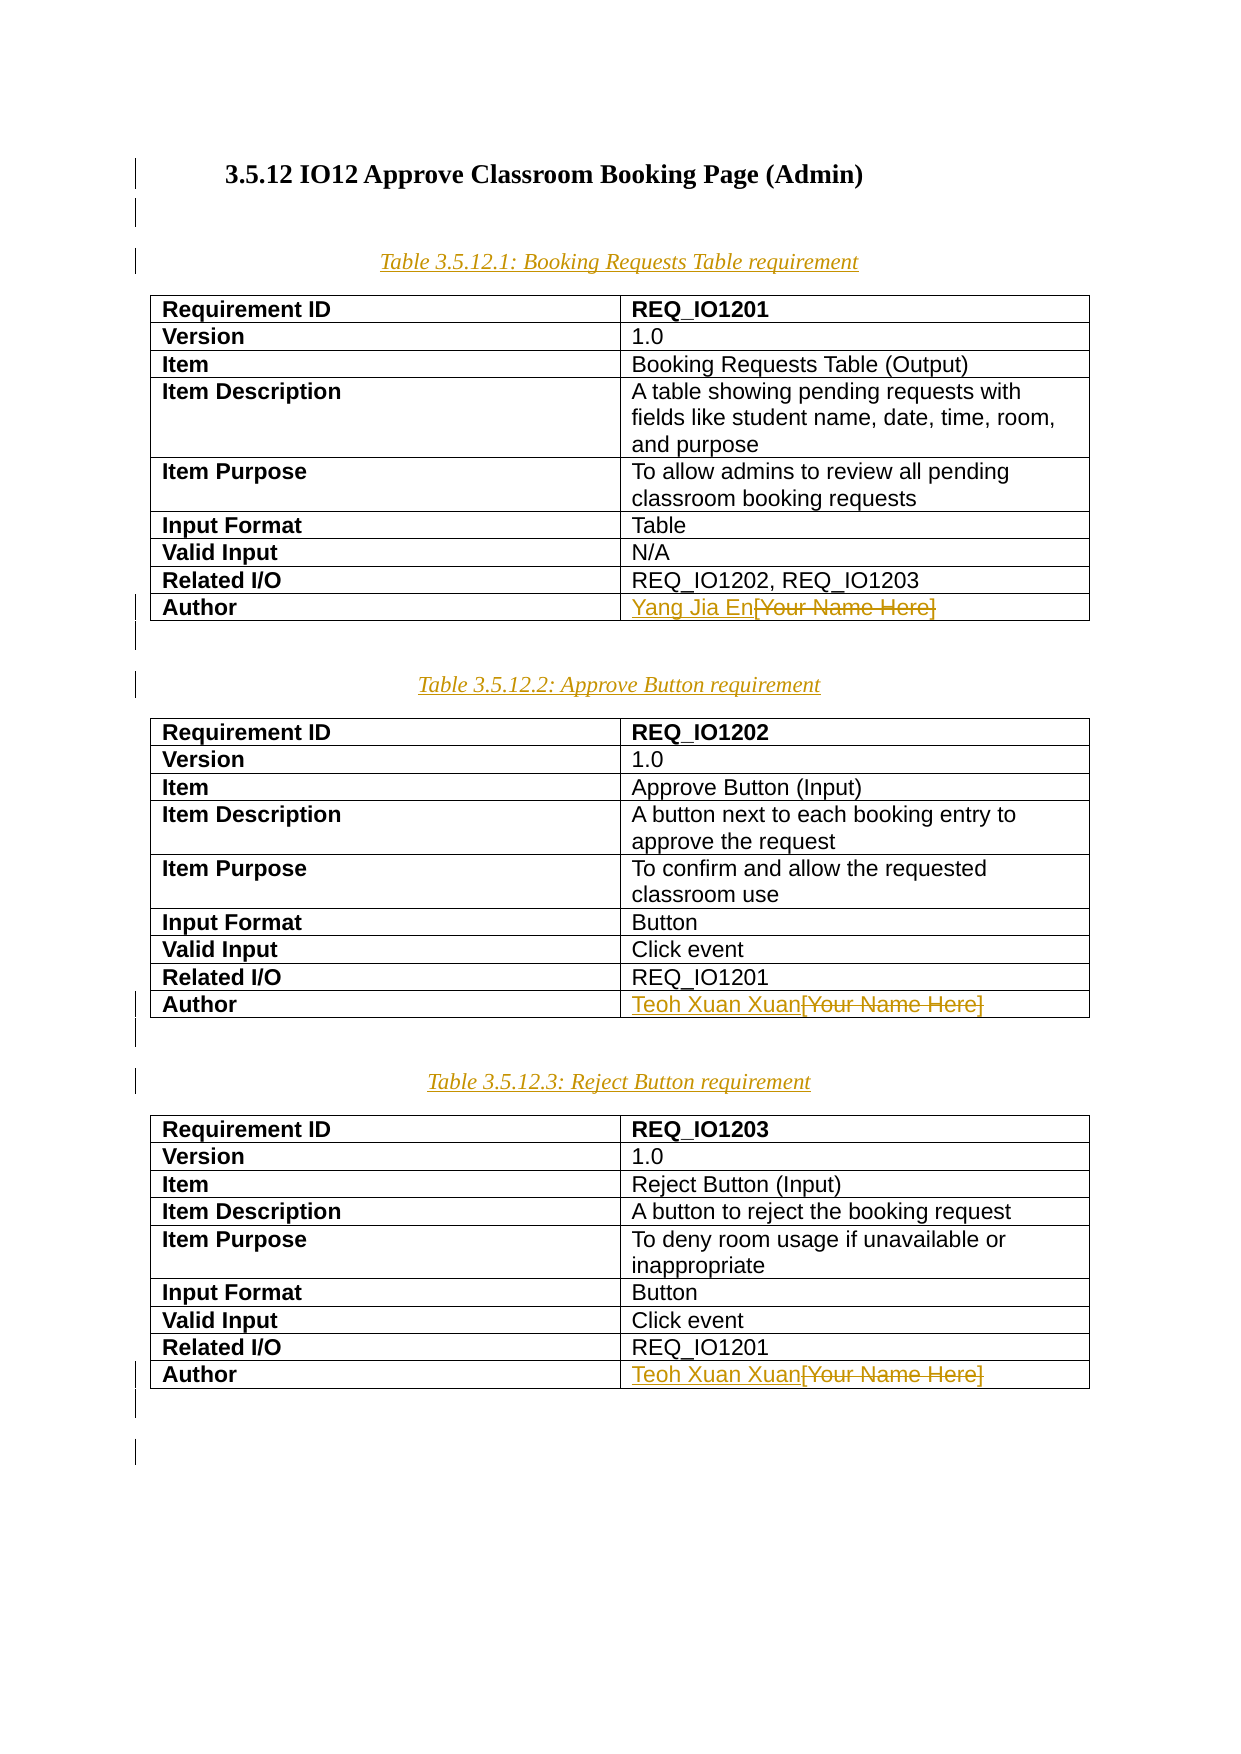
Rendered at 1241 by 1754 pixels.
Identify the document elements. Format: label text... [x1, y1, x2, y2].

table_cell A button to reject the booking request [621, 1198, 1089, 1224]
table_header Requirement ID [151, 719, 620, 745]
table_cell Item Purpose [151, 458, 620, 511]
table_cell Valid Input [151, 1307, 620, 1333]
table_cell REQ_IO1201 [621, 1334, 1089, 1360]
table_cell Input Format [151, 1279, 620, 1306]
table_cell To confirm and allow the requested classroom use [621, 855, 1089, 908]
table_cell Input Format [151, 512, 620, 538]
table_cell Item Description [151, 378, 620, 457]
table_header REQ_IO1201 [621, 296, 1089, 322]
table_cell Reject Button (Input) [621, 1171, 1089, 1197]
table_cell Related I/O [151, 1334, 620, 1360]
table_header Requirement ID [151, 296, 620, 322]
table_cell Valid Input [151, 936, 620, 962]
table_cell A table showing pending requests with fields like student name, date, time, room, and purpose [621, 378, 1089, 457]
table_cell Author [151, 1361, 620, 1388]
table_cell [621, 594, 1089, 620]
table_cell Version [151, 746, 620, 773]
table_cell N/A [621, 539, 1089, 566]
table_cell A button next to each booking entry to approve the request [621, 801, 1089, 854]
table_cell Related I/O [151, 964, 620, 990]
table_cell Item [151, 351, 620, 377]
table_header REQ_IO1202 [621, 719, 1089, 745]
table_cell Click event [621, 936, 1089, 962]
table_cell Version [151, 323, 620, 349]
table_cell Item Purpose [151, 855, 620, 908]
table_cell Author [151, 991, 620, 1017]
table_cell [621, 991, 1089, 1017]
table_cell Input Format [151, 909, 620, 935]
table_cell Author [151, 594, 620, 620]
table_header REQ_IO1203 [621, 1116, 1089, 1142]
table_cell Item Purpose [151, 1226, 620, 1278]
table_cell REQ_IO1202, REQ_IO1203 [621, 567, 1089, 593]
table_cell Table [621, 512, 1089, 538]
table_cell Item Description [151, 1198, 620, 1224]
table_cell Button [621, 1279, 1089, 1306]
table_cell Item [151, 1171, 620, 1197]
table_cell REQ_IO1201 [621, 964, 1089, 990]
table_cell 1.0 [621, 1143, 1089, 1170]
table_cell [621, 1361, 1089, 1388]
table_cell 1.0 [621, 746, 1089, 773]
table_cell Approve Button (Input) [621, 774, 1089, 800]
table_header Requirement ID [151, 1116, 620, 1142]
table_cell To deny room usage if unavailable or inappropriate [621, 1226, 1089, 1278]
table_cell To allow admins to review all pending classroom booking requests [621, 458, 1089, 511]
subtitle 3.5.12 IO12 Approve Classroom Booking Page (Admin) [150, 158, 1090, 189]
table_cell Booking Requests Table (Output) [621, 351, 1089, 377]
table_cell Click event [621, 1307, 1089, 1333]
table_cell Button [621, 909, 1089, 935]
table_cell Item [151, 774, 620, 800]
table_cell Related I/O [151, 567, 620, 593]
table_cell Item Description [151, 801, 620, 854]
table_cell Valid Input [151, 539, 620, 566]
table_cell 1.0 [621, 323, 1089, 349]
table_cell Version [151, 1143, 620, 1170]
